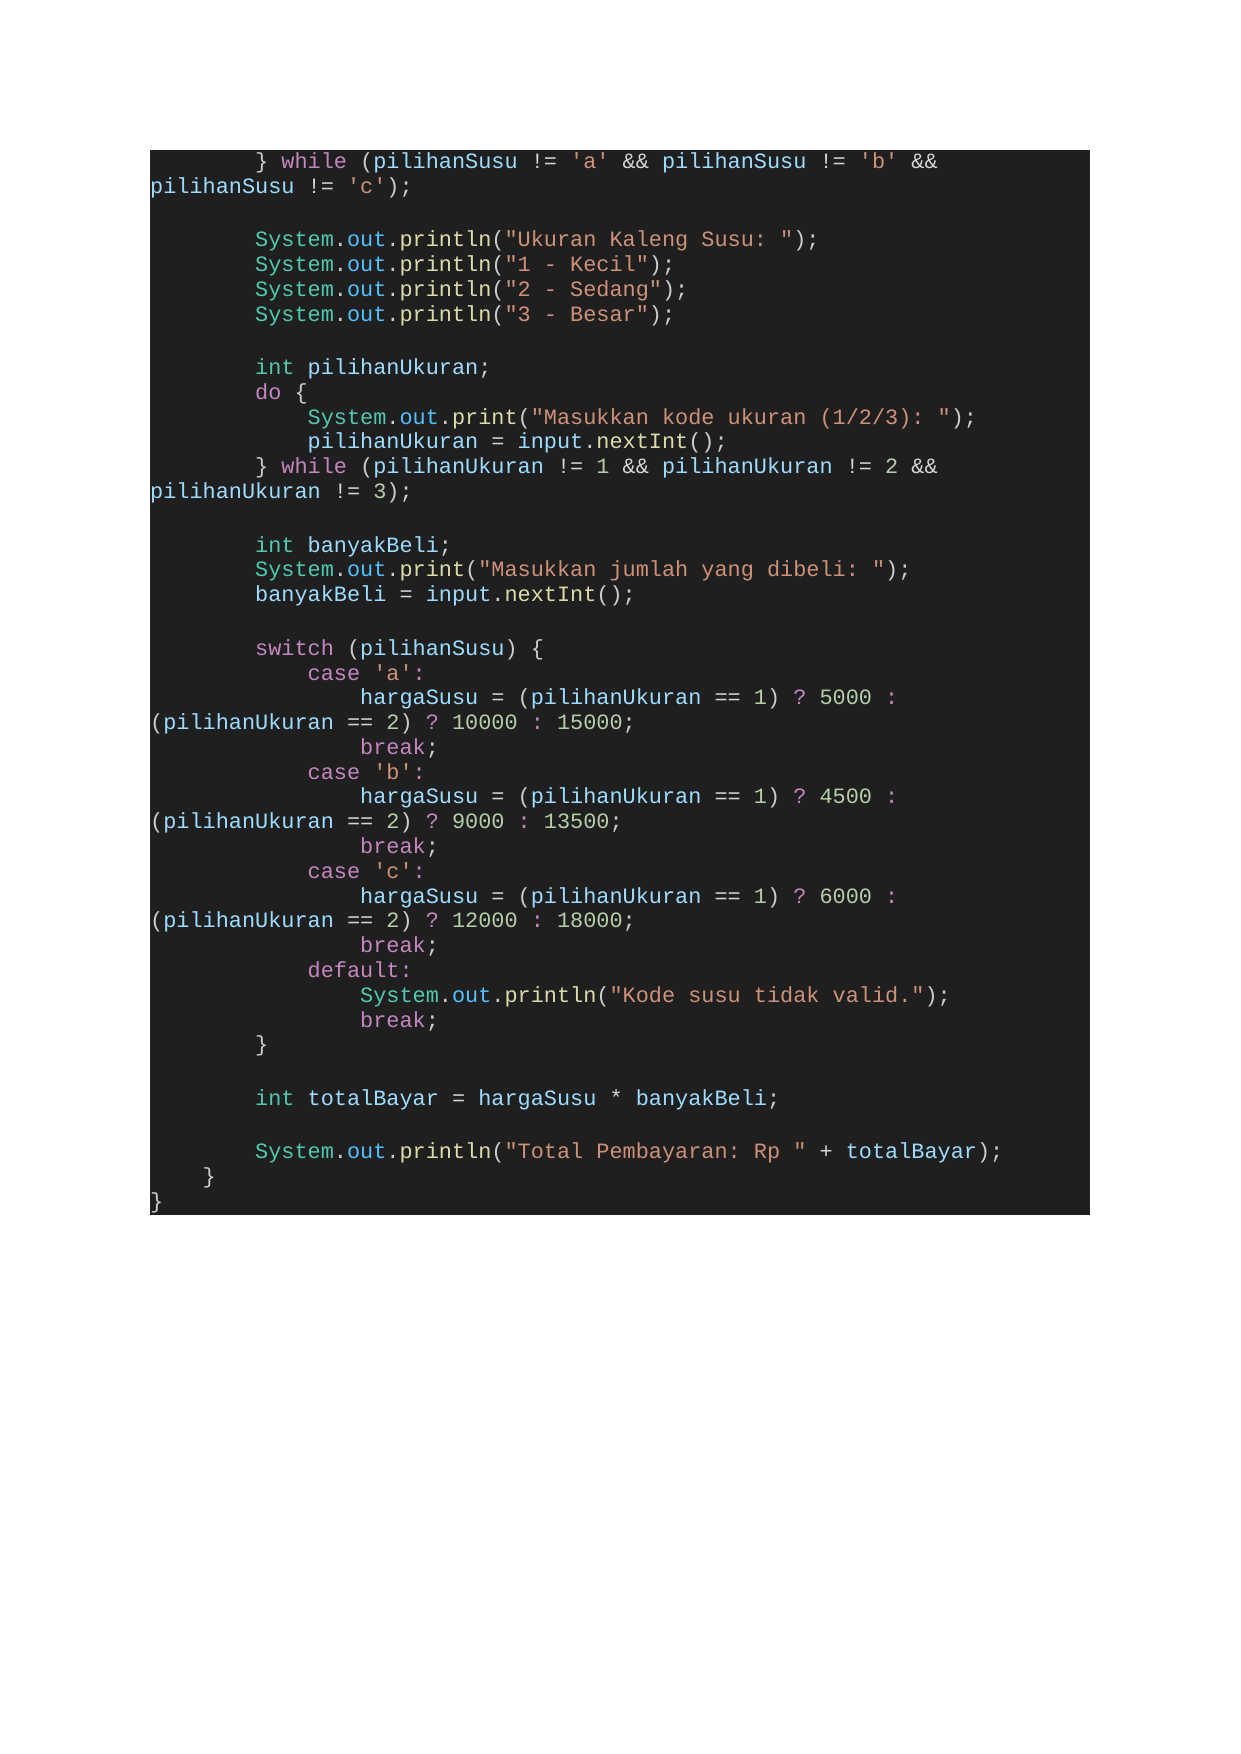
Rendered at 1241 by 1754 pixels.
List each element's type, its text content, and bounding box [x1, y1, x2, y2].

text System.out.println("Ukuran Kaleng Susu: "); [150, 228, 1090, 253]
text case 'a': [150, 662, 1090, 686]
text banyakBeli = input.nextInt(); [150, 583, 1090, 608]
text System.out.println("Total Pembayaran: Rp " + totalBayar); [150, 1141, 1090, 1165]
text System.out.println("2 - Sedang"); [150, 278, 1090, 303]
text case 'b': [150, 761, 1090, 786]
text int banyakBeli; [150, 534, 1090, 558]
text } while (pilihanSusu != 'a' && pilihanSusu != 'b' && pilihanSusu != 'c'); [150, 150, 1090, 199]
text break; [150, 934, 1090, 959]
text default: [150, 959, 1090, 984]
text pilihanUkuran = input.nextInt(); [150, 431, 1090, 455]
text System.out.println("3 - Besar"); [150, 303, 1090, 327]
text } [150, 1165, 1090, 1190]
text hargaSusu = (pilihanUkuran == 1) ? 6000 : (pilihanUkuran == 2) ? 12000 : 18000; [150, 885, 1090, 934]
text break; [150, 736, 1090, 761]
text break; [150, 1009, 1090, 1033]
text case 'c': [150, 860, 1090, 885]
text } [150, 1190, 1090, 1215]
text break; [150, 835, 1090, 860]
text System.out.print("Masukkan jumlah yang dibeli: "); [150, 558, 1090, 583]
text do { [150, 381, 1090, 406]
text switch (pilihanSusu) { [150, 637, 1090, 662]
text System.out.println("Kode susu tidak valid."); [150, 984, 1090, 1009]
text hargaSusu = (pilihanUkuran == 1) ? 5000 : (pilihanUkuran == 2) ? 10000 : 15000; [150, 686, 1090, 736]
text System.out.println("1 - Kecil"); [150, 253, 1090, 278]
text int totalBayar = hargaSusu * banyakBeli; [150, 1087, 1090, 1112]
text } [150, 1033, 1090, 1058]
text hargaSusu = (pilihanUkuran == 1) ? 4500 : (pilihanUkuran == 2) ? 9000 : 13500; [150, 786, 1090, 835]
text System.out.print("Masukkan kode ukuran (1/2/3): "); [150, 406, 1090, 431]
text } while (pilihanUkuran != 1 && pilihanUkuran != 2 && pilihanUkuran != 3); [150, 455, 1090, 505]
text int pilihanUkuran; [150, 356, 1090, 381]
